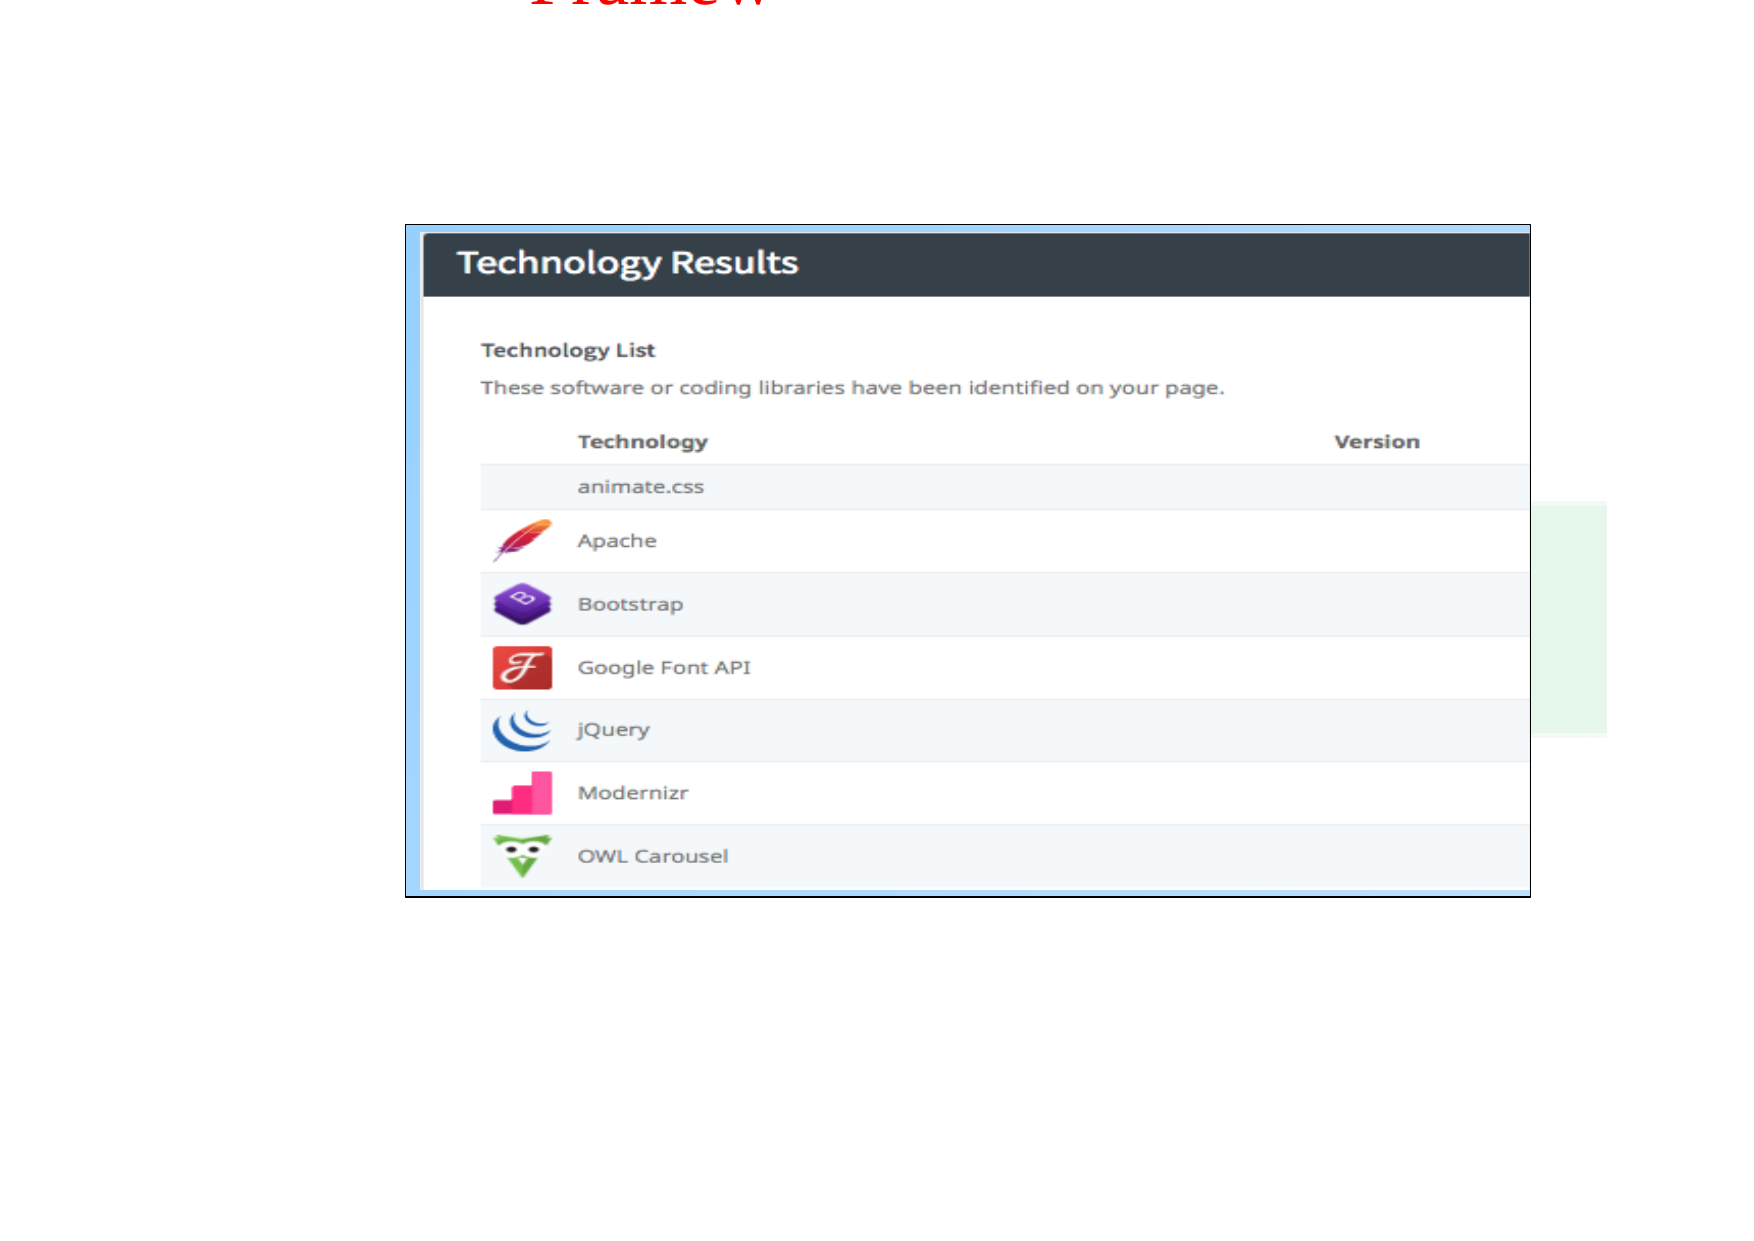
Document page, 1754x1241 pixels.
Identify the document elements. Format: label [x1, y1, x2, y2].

picture [420, 232, 1530, 890]
